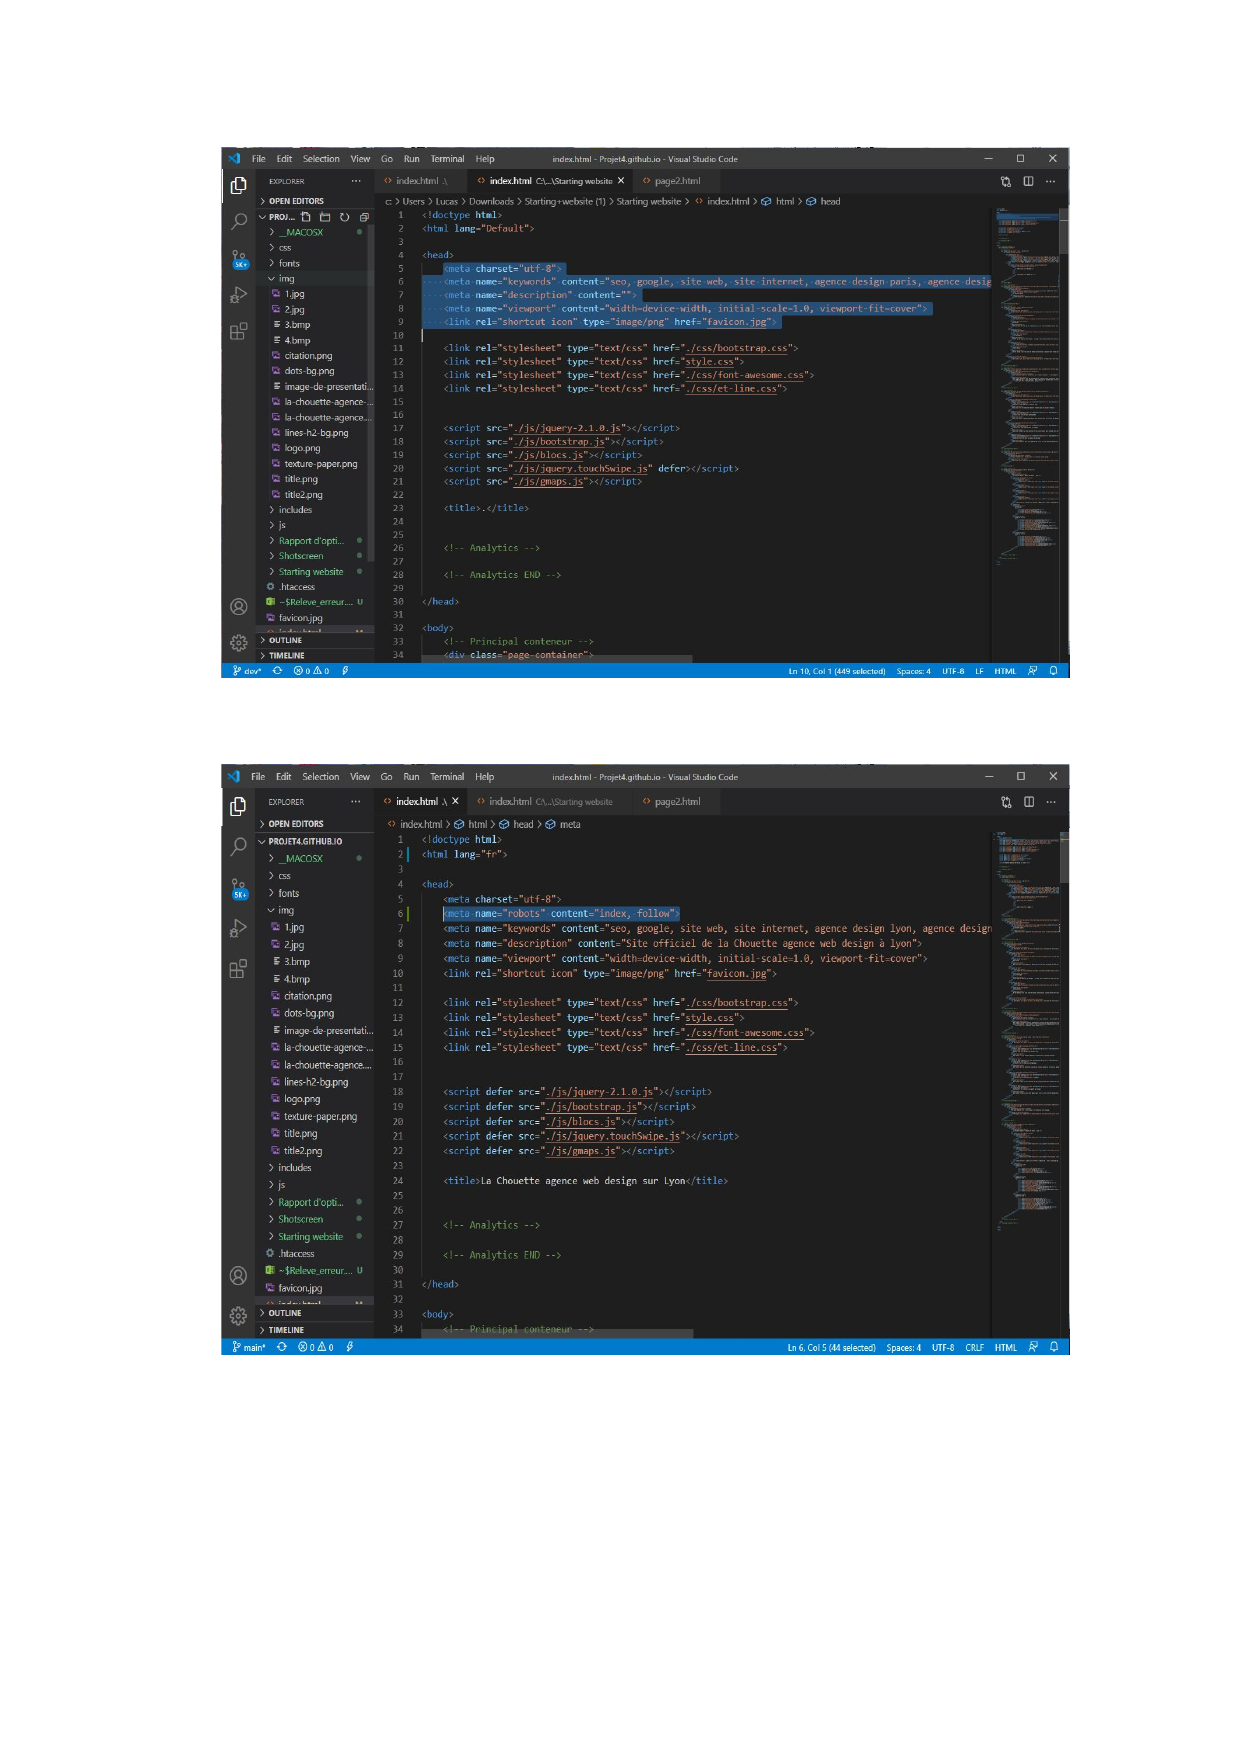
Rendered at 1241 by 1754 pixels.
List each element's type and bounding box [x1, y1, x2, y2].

picture [221, 764, 1070, 1355]
picture [221, 147, 1070, 678]
